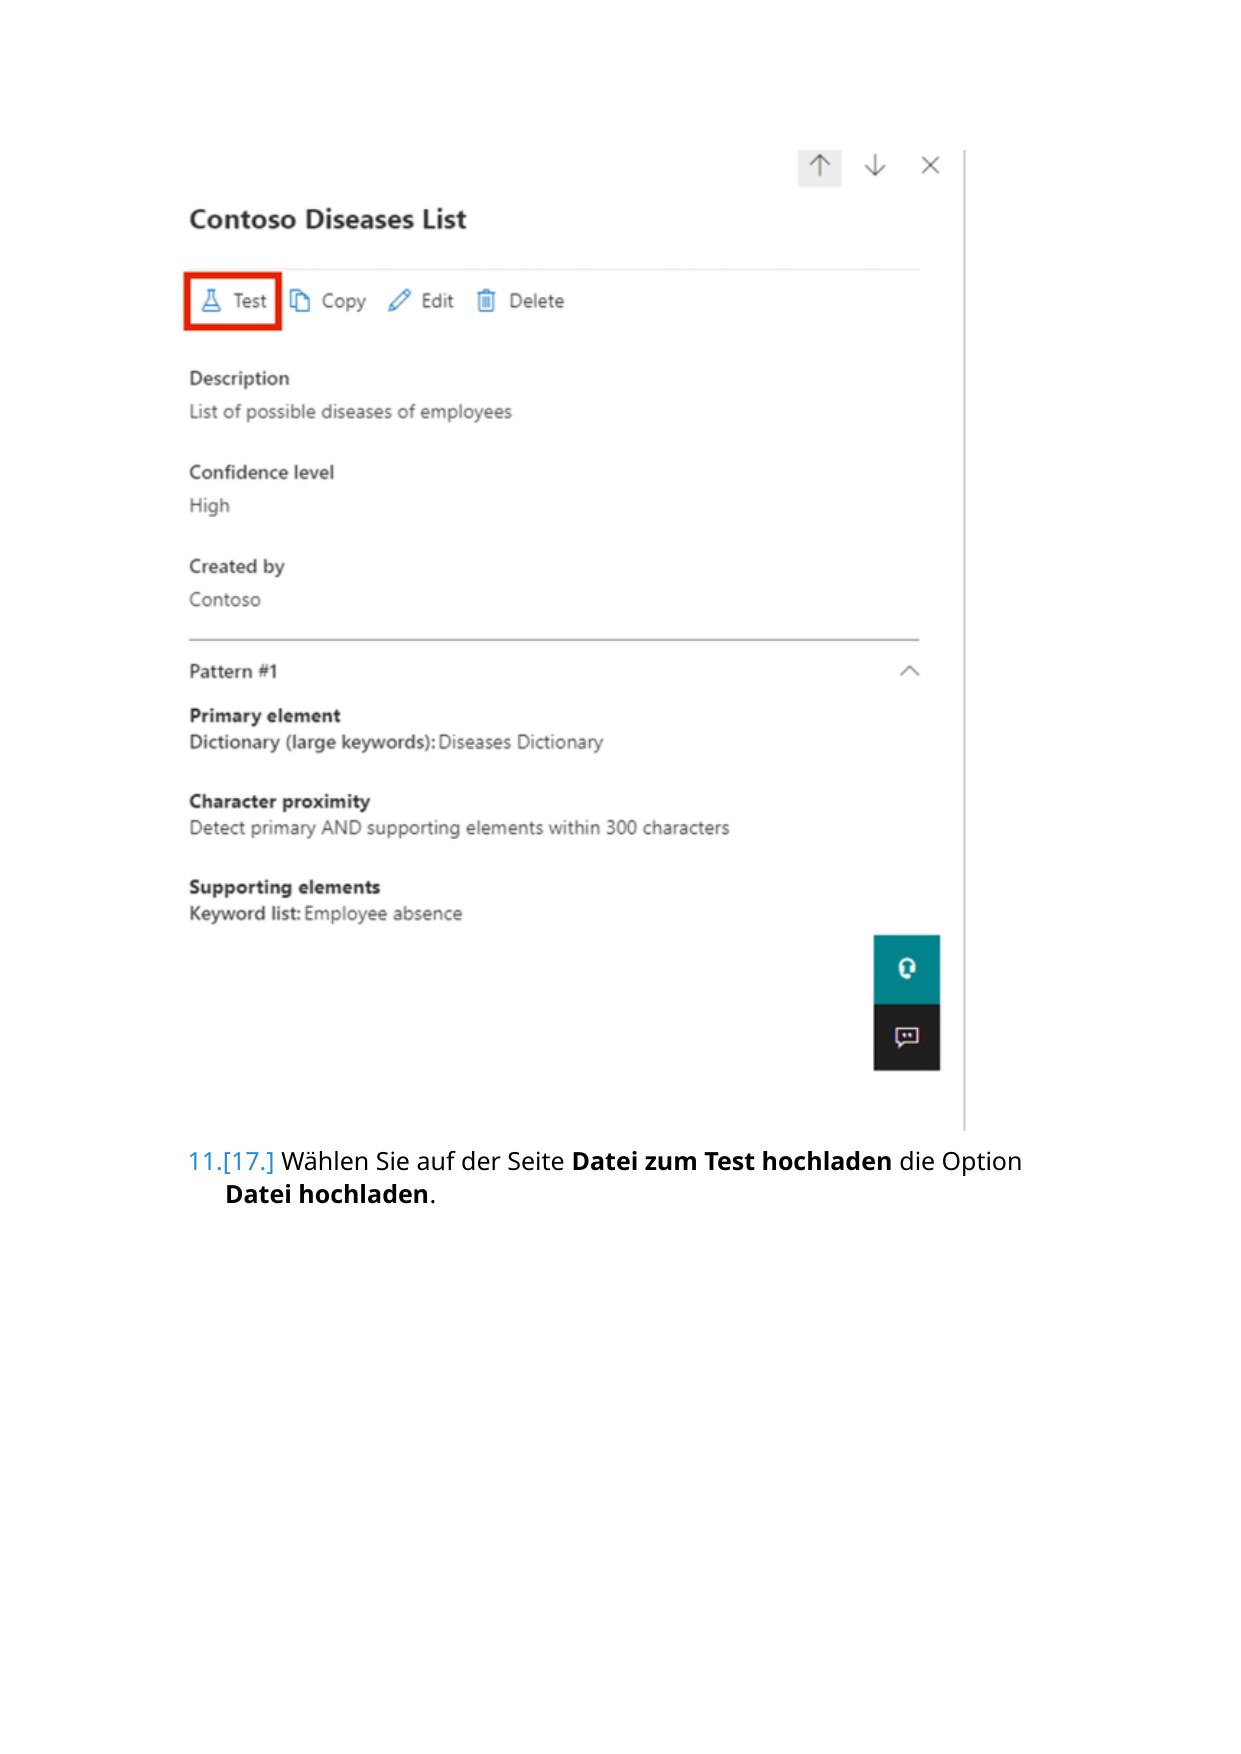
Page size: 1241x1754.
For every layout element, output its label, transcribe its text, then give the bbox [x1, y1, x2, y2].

list Wählen Sie auf der Seite Datei zum Test hochladen die Option Datei hochladen. [187, 1143, 1090, 1211]
picture [150, 150, 966, 1131]
